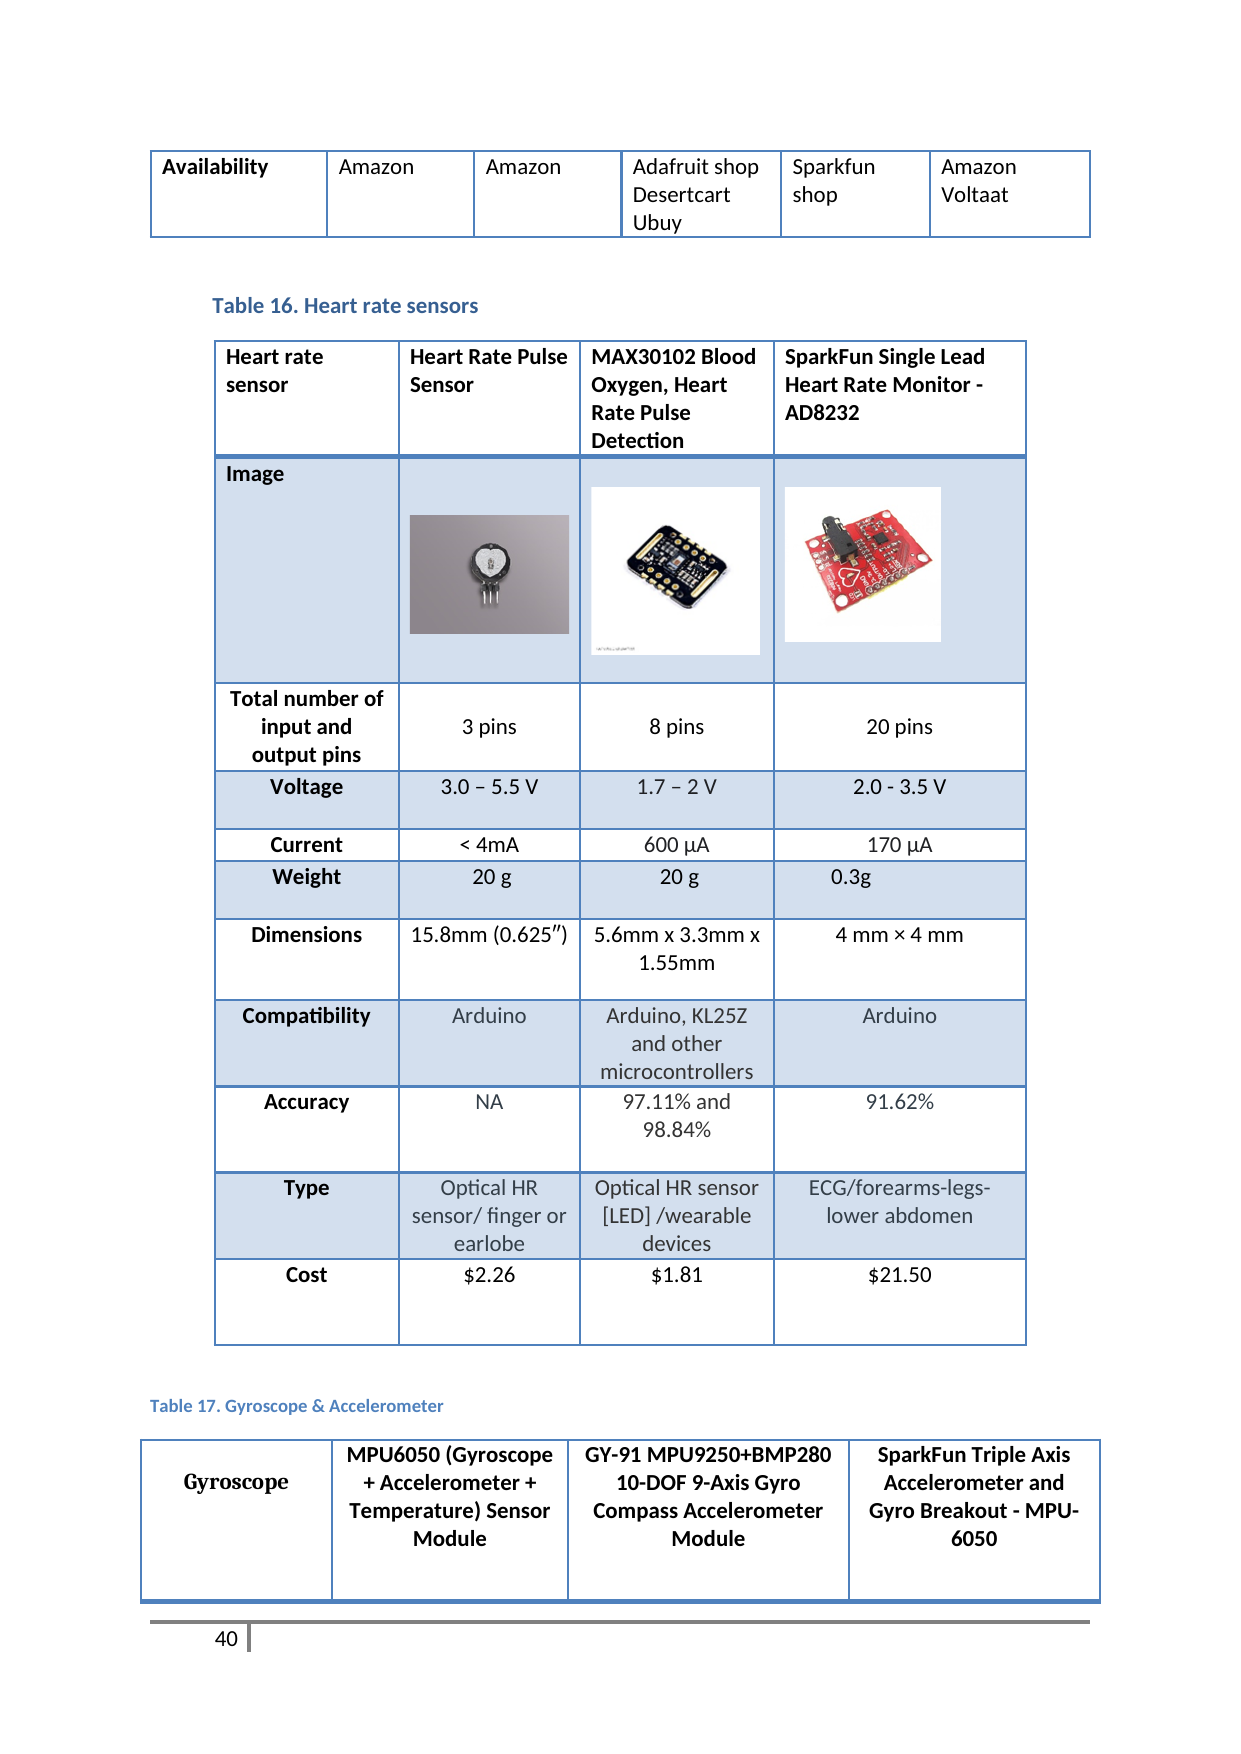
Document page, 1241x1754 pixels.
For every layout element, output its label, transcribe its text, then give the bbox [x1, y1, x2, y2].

table_cell 20 g [400, 862, 579, 918]
table_cell ECG/forearms-legs-lower abdomen [775, 1174, 1025, 1258]
table_header MPU6050 (Gyroscope + Accelerometer + Temperature) Sensor Module [333, 1441, 567, 1599]
table_cell NA [400, 1088, 579, 1171]
table_cell Cost [216, 1260, 398, 1344]
picture [784, 487, 941, 642]
table_cell 0.3g [775, 862, 1025, 918]
text Table 16. Heart rate sensors [150, 291, 1090, 319]
table_cell $2.26 [400, 1260, 579, 1344]
table_cell 97.11% and 98.84% [581, 1088, 773, 1171]
table_cell Availability [152, 152, 326, 236]
table_cell 2.0 - 3.5 V [775, 772, 1025, 828]
table_cell $21.50 [775, 1260, 1025, 1344]
table_cell 5.6mm x 3.3mm x 1.55mm [581, 920, 773, 999]
table_cell 4 mm × 4 mm [775, 920, 1025, 999]
table_cell Optical HR sensor [LED] /wearable devices [581, 1174, 773, 1258]
table_cell [775, 459, 1025, 682]
table_cell 20 g [581, 862, 773, 918]
table_cell Compatibility [216, 1001, 398, 1085]
picture [409, 515, 570, 634]
table_cell Arduino, KL25Z and other microcontrollers [581, 1001, 773, 1085]
table_cell 1.7 – 2 V [581, 772, 773, 828]
table_cell Total number of input and output pins [216, 684, 398, 770]
table_cell $1.81 [581, 1260, 773, 1344]
table_cell Arduino [775, 1001, 1025, 1085]
table_cell Type [216, 1174, 398, 1258]
table_header SparkFun Single Lead Heart Rate Monitor - AD8232 [775, 342, 1025, 454]
table_cell 8 pins [581, 684, 773, 770]
table_cell Accuracy [216, 1088, 398, 1171]
table_cell 15.8mm (0.625″) [400, 920, 579, 999]
table_header Heart Rate Pulse Sensor [400, 342, 579, 454]
table_cell Arduino [400, 1001, 579, 1085]
table_cell Adafruit shop Desertcart Ubuy [623, 152, 780, 236]
table_cell Dimensions [216, 920, 398, 999]
table_cell Amazon [475, 152, 620, 236]
table_cell < 4mA [400, 830, 579, 860]
table_cell Optical HR sensor/ finger or earlobe [400, 1174, 579, 1258]
picture [591, 487, 760, 655]
table_header SparkFun Triple Axis Accelerometer and Gyro Breakout - MPU-6050 [850, 1441, 1099, 1599]
table_cell Voltage [216, 772, 398, 828]
table_cell Weight [216, 862, 398, 918]
table_header Gyroscope [142, 1441, 331, 1599]
table_cell 3 pins [400, 684, 579, 770]
table_cell Image [216, 459, 398, 682]
table_cell 3.0 – 5.5 V [400, 772, 579, 828]
table_cell Amazon Voltaat [931, 152, 1089, 236]
table_header MAX30102 Blood Oxygen, Heart Rate Pulse Detection [581, 342, 773, 454]
table_cell Sparkfun shop [782, 152, 929, 236]
table_header GY-91 MPU9250+BMP280 10-DOF 9-Axis Gyro Compass Accelerometer Module [569, 1441, 848, 1599]
table_header Heart rate sensor [216, 342, 398, 454]
table_cell [400, 459, 579, 682]
table_cell [581, 459, 773, 682]
table_cell 91.62% [775, 1088, 1025, 1171]
table_cell Amazon [328, 152, 473, 236]
table_cell 170 µA [775, 830, 1025, 860]
table_cell 600 µA [581, 830, 773, 860]
table_cell Current [216, 830, 398, 860]
table_cell 20 pins [775, 684, 1025, 770]
